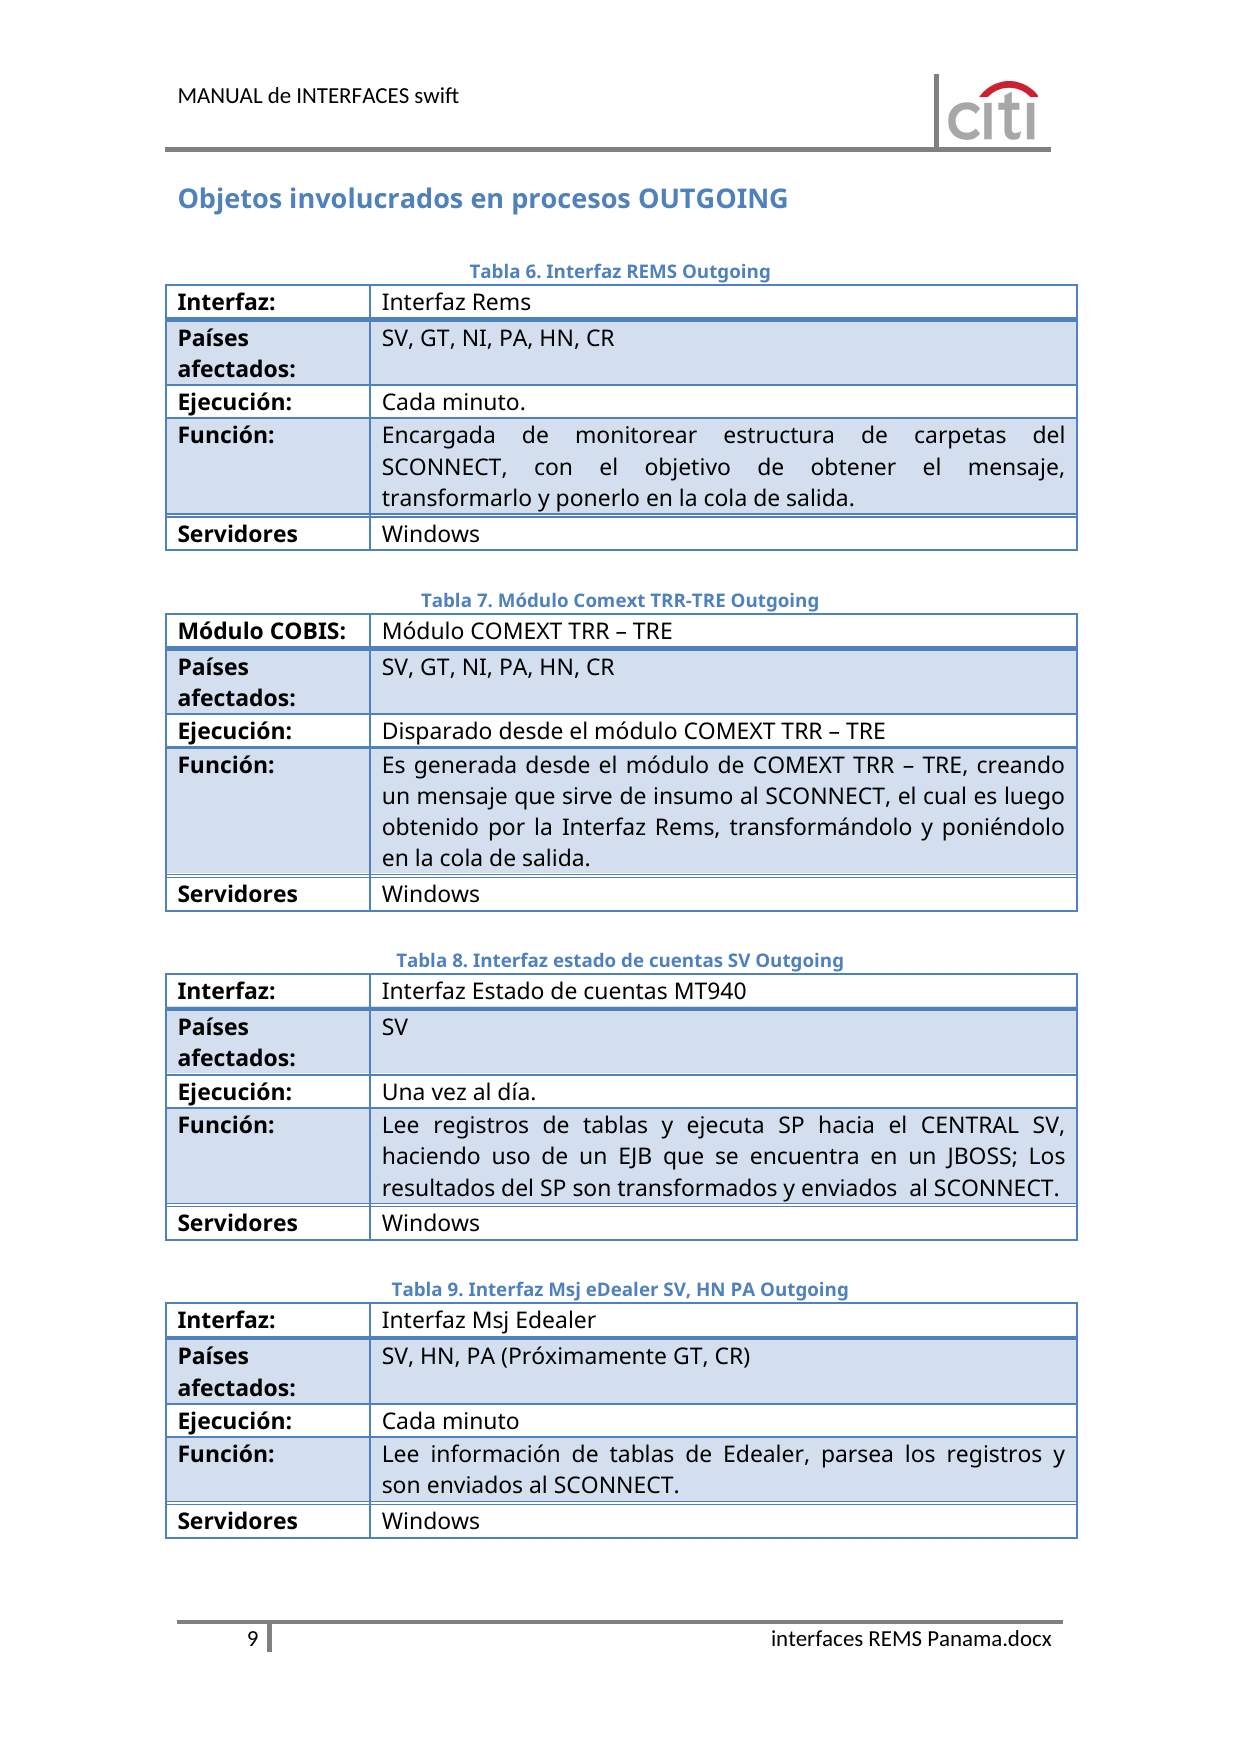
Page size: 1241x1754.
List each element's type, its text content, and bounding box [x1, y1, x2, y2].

table_cell Cada minuto [371, 1405, 1076, 1436]
table_cell Ejecución: [167, 386, 369, 417]
subtitle Objetos involucrados en procesos OUTGOING [177, 179, 1063, 216]
table_cell Ejecución: [167, 715, 369, 746]
table_cell Una vez al día. [371, 1076, 1076, 1107]
table_cell Países afectados: [167, 651, 369, 713]
table_cell Función: [167, 419, 369, 513]
text Tabla 7. Módulo Comext TRR-TRE Outgoing [177, 587, 1063, 613]
table_cell Es generada desde el módulo de COMEXT TRR – TRE, creando un mensaje que sirve de insumo al SCONNECT, el cual es luego obtenido por la Interfaz Rems, transformándolo y poniéndolo en la cola de salida. [371, 749, 1076, 873]
table_cell Servidores [167, 1505, 369, 1537]
table_cell Lee información de tablas de Edealer, parsea los registros y son enviados al SCONNECT. [371, 1438, 1076, 1501]
table_cell SV, HN, PA (Próximamente GT, CR) [371, 1340, 1076, 1403]
table_cell Cada minuto. [371, 386, 1076, 417]
text Tabla 8. Interfaz estado de cuentas SV Outgoing [177, 947, 1063, 973]
table_cell Países afectados: [167, 1340, 369, 1403]
table_header Interfaz Rems [371, 286, 1076, 317]
table_cell SV [371, 1011, 1076, 1073]
text Tabla 6. Interfaz REMS Outgoing [177, 258, 1063, 283]
table_cell Servidores [167, 878, 369, 909]
table_cell Windows [371, 1505, 1076, 1537]
table_header Módulo COBIS: [167, 615, 369, 646]
table_cell Encargada de monitorear estructura de carpetas del SCONNECT, con el objetivo de obtener el mensaje, transformarlo y ponerlo en la cola de salida. [371, 419, 1076, 513]
table_header Interfaz: [167, 975, 369, 1006]
table_cell Países afectados: [167, 1011, 369, 1073]
table_cell Función: [167, 1109, 369, 1203]
table_cell Lee registros de tablas y ejecuta SP hacia el CENTRAL SV, haciendo uso de un EJB que se encuentra en un JBOSS; Los resultados del SP son transformados y enviados al SCONNECT. [371, 1109, 1076, 1203]
table_cell Función: [167, 749, 369, 873]
table_cell Ejecución: [167, 1405, 369, 1436]
table_cell SV, GT, NI, PA, HN, CR [371, 651, 1076, 713]
table_cell Disparado desde el módulo COMEXT TRR – TRE [371, 715, 1076, 746]
table_cell Windows [371, 518, 1076, 549]
table_cell Windows [371, 1207, 1076, 1239]
text Tabla 9. Interfaz Msj eDealer SV, HN PA Outgoing [177, 1277, 1063, 1302]
table_cell Ejecución: [167, 1076, 369, 1107]
table_cell Servidores [167, 1207, 369, 1239]
picture [948, 81, 1039, 140]
table_cell Función: [167, 1438, 369, 1501]
table_header Interfaz: [167, 286, 369, 317]
table_header Interfaz Estado de cuentas MT940 [371, 975, 1076, 1006]
table_header Interfaz Msj Edealer [371, 1304, 1076, 1336]
table_cell Windows [371, 878, 1076, 909]
table_header Interfaz: [167, 1304, 369, 1336]
table_cell Países afectados: [167, 322, 369, 384]
table_cell Servidores [167, 518, 369, 549]
table_header Módulo COMEXT TRR – TRE [371, 615, 1076, 646]
table_cell SV, GT, NI, PA, HN, CR [371, 322, 1076, 384]
